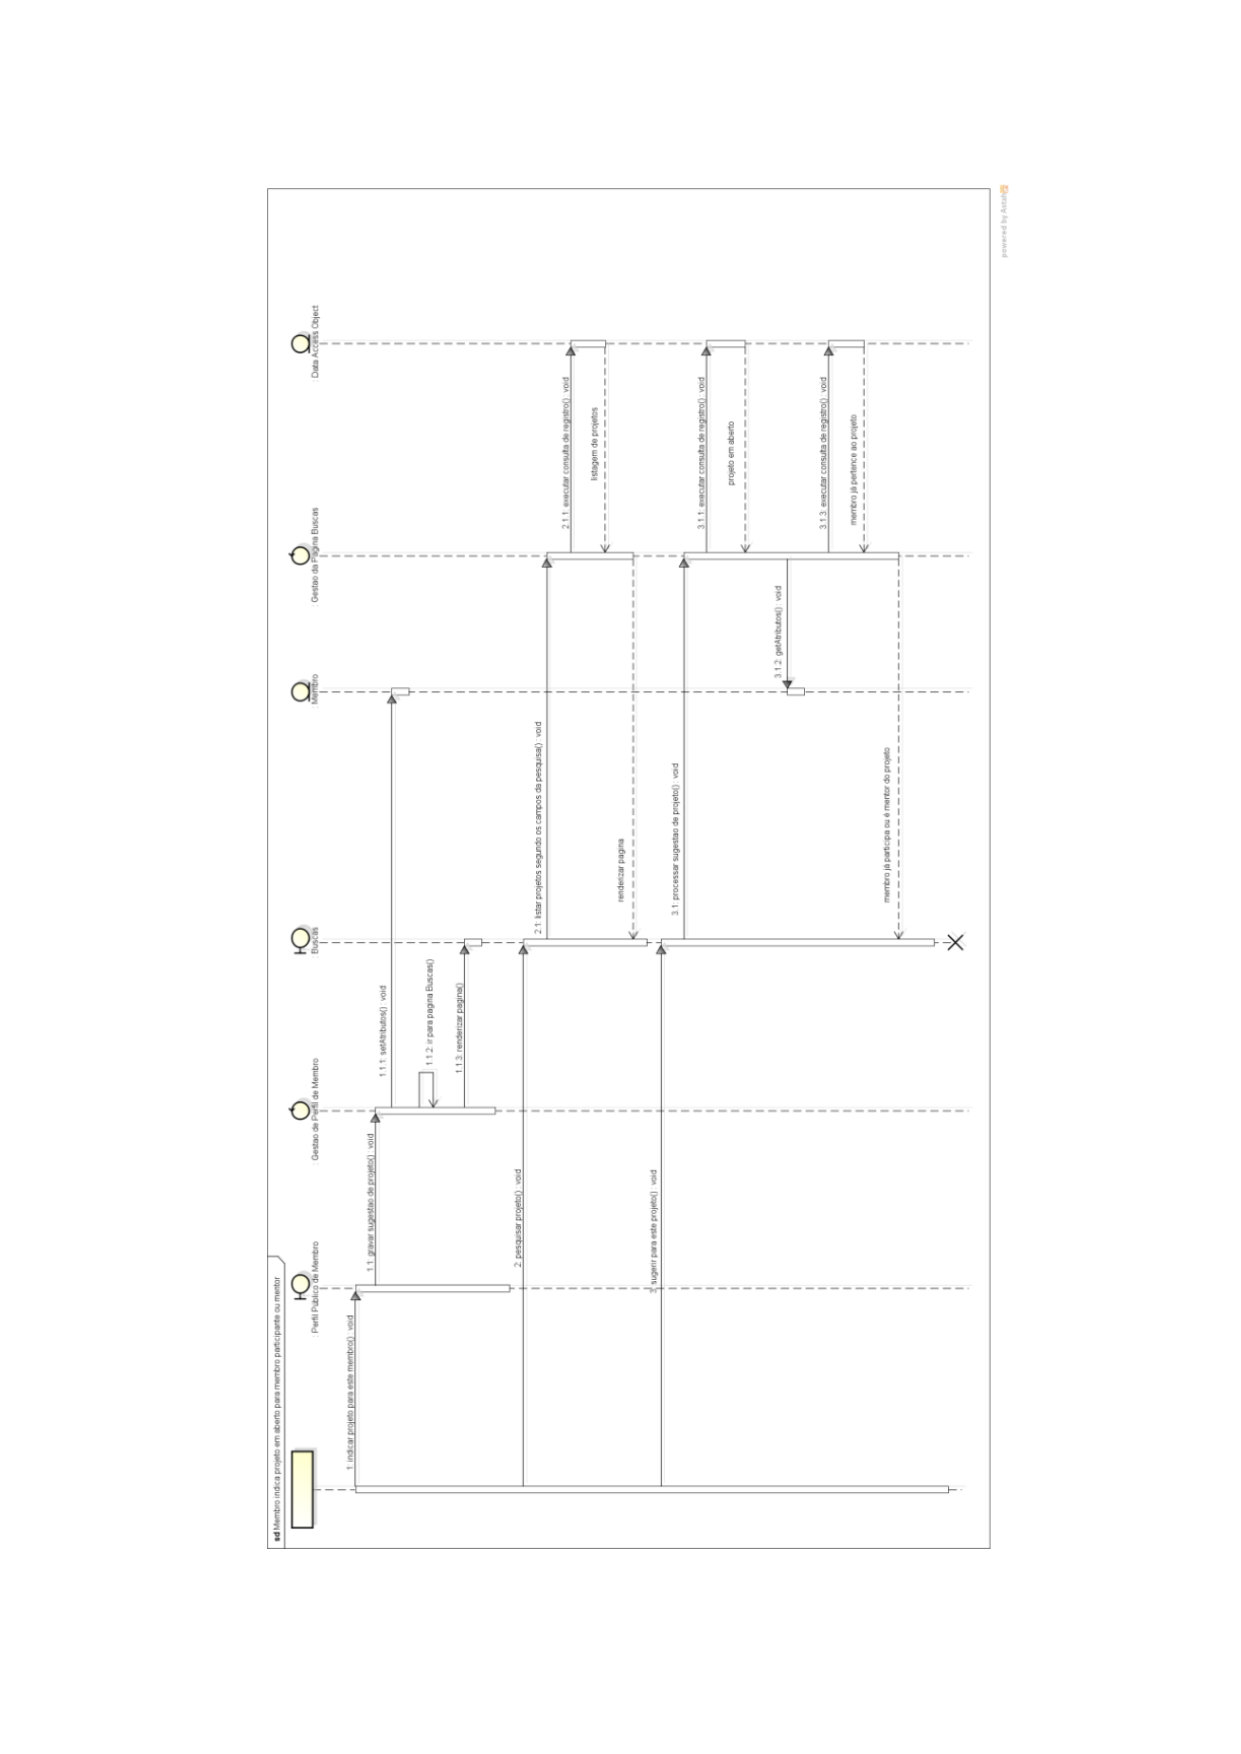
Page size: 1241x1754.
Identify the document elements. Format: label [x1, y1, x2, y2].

picture [261, 184, 1010, 1554]
